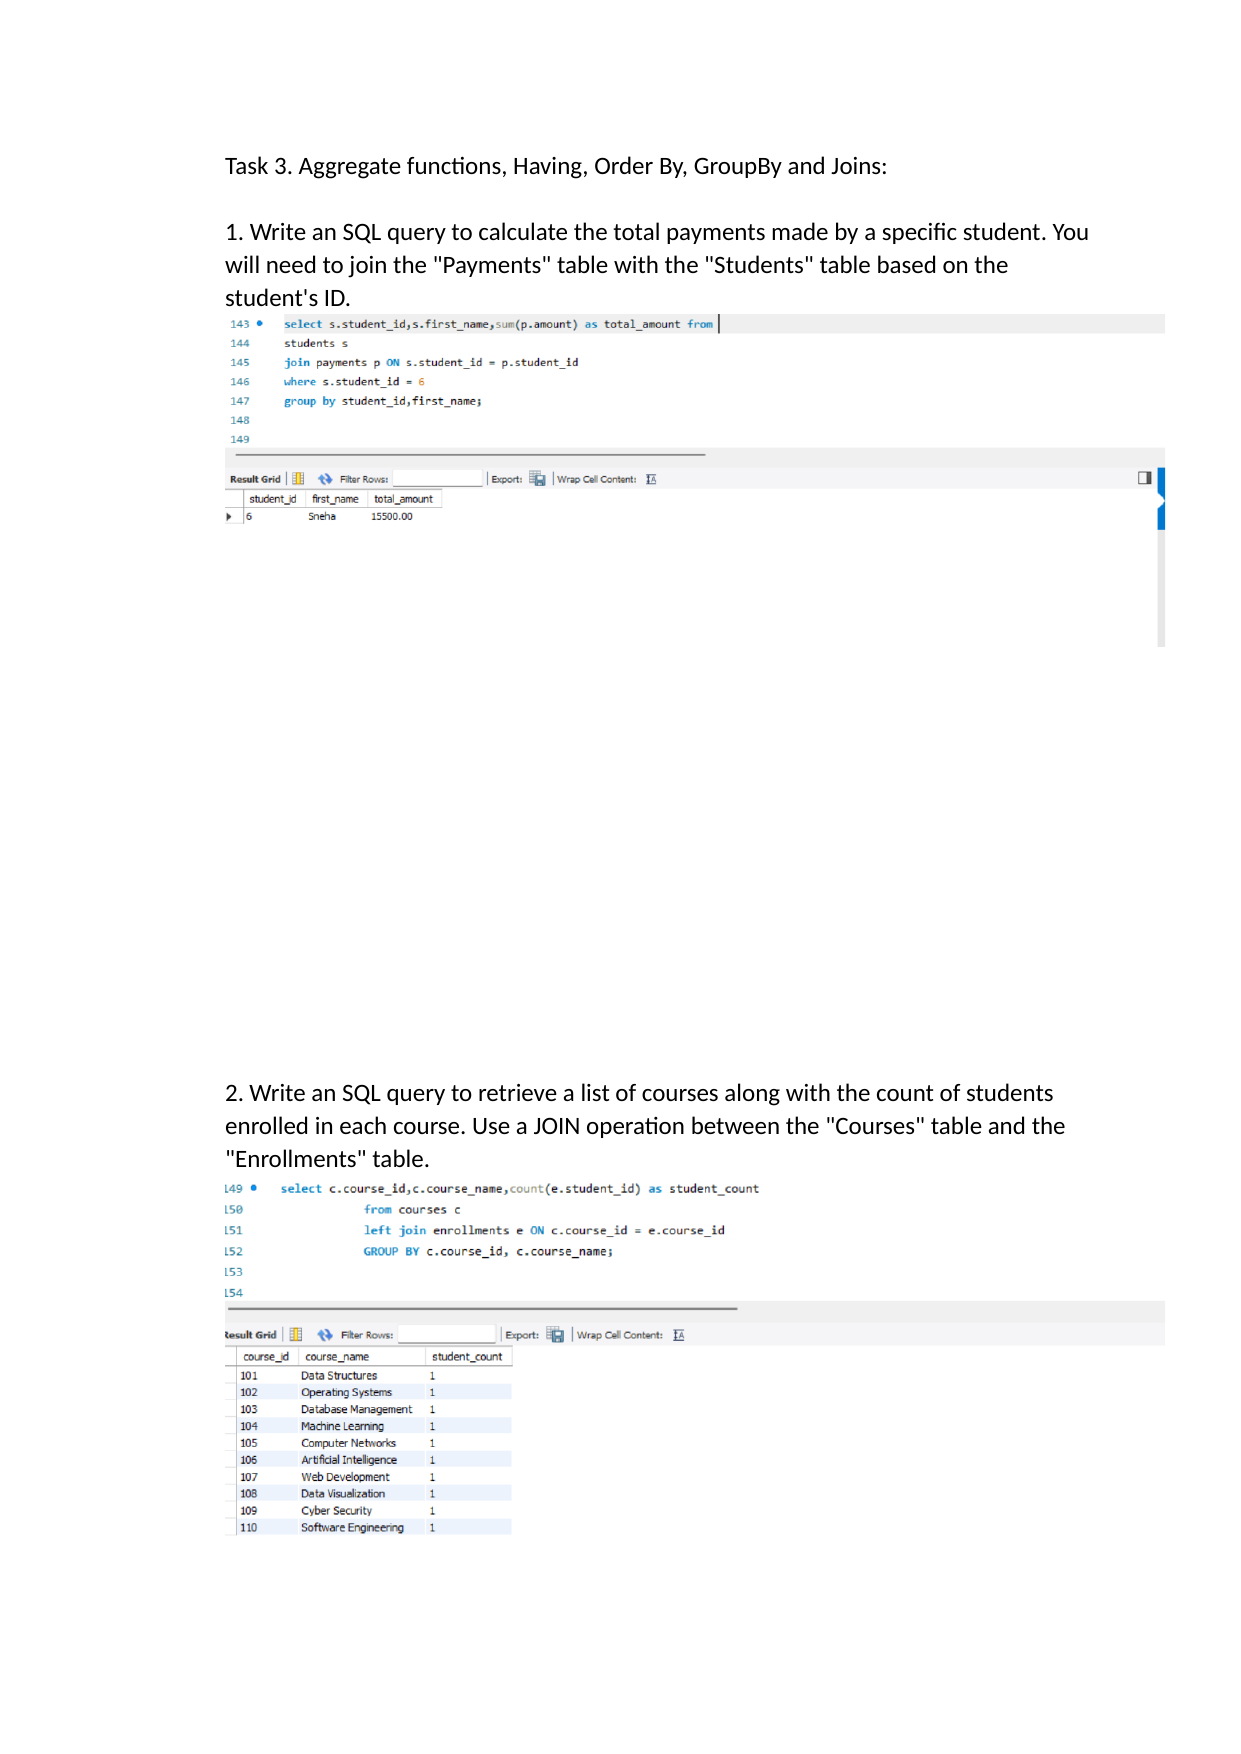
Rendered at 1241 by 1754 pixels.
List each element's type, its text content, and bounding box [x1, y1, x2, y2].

list 1. Write an SQL query to calculate the total payments made by a specific student. You will need to join the "Payments" table with the "Students" table based on the student's ID. [225, 216, 1090, 312]
list Task 3. Aggregate functions, Having, Order By, GroupBy and Joins: [225, 150, 1090, 181]
picture [225, 1175, 1166, 1574]
list 2. Write an SQL query to retrieve a list of courses along with the count of students enrolled in each course. Use a JOIN operation between the "Courses" table and the "Enrollments" table. [225, 1077, 1090, 1173]
picture [225, 314, 1166, 647]
